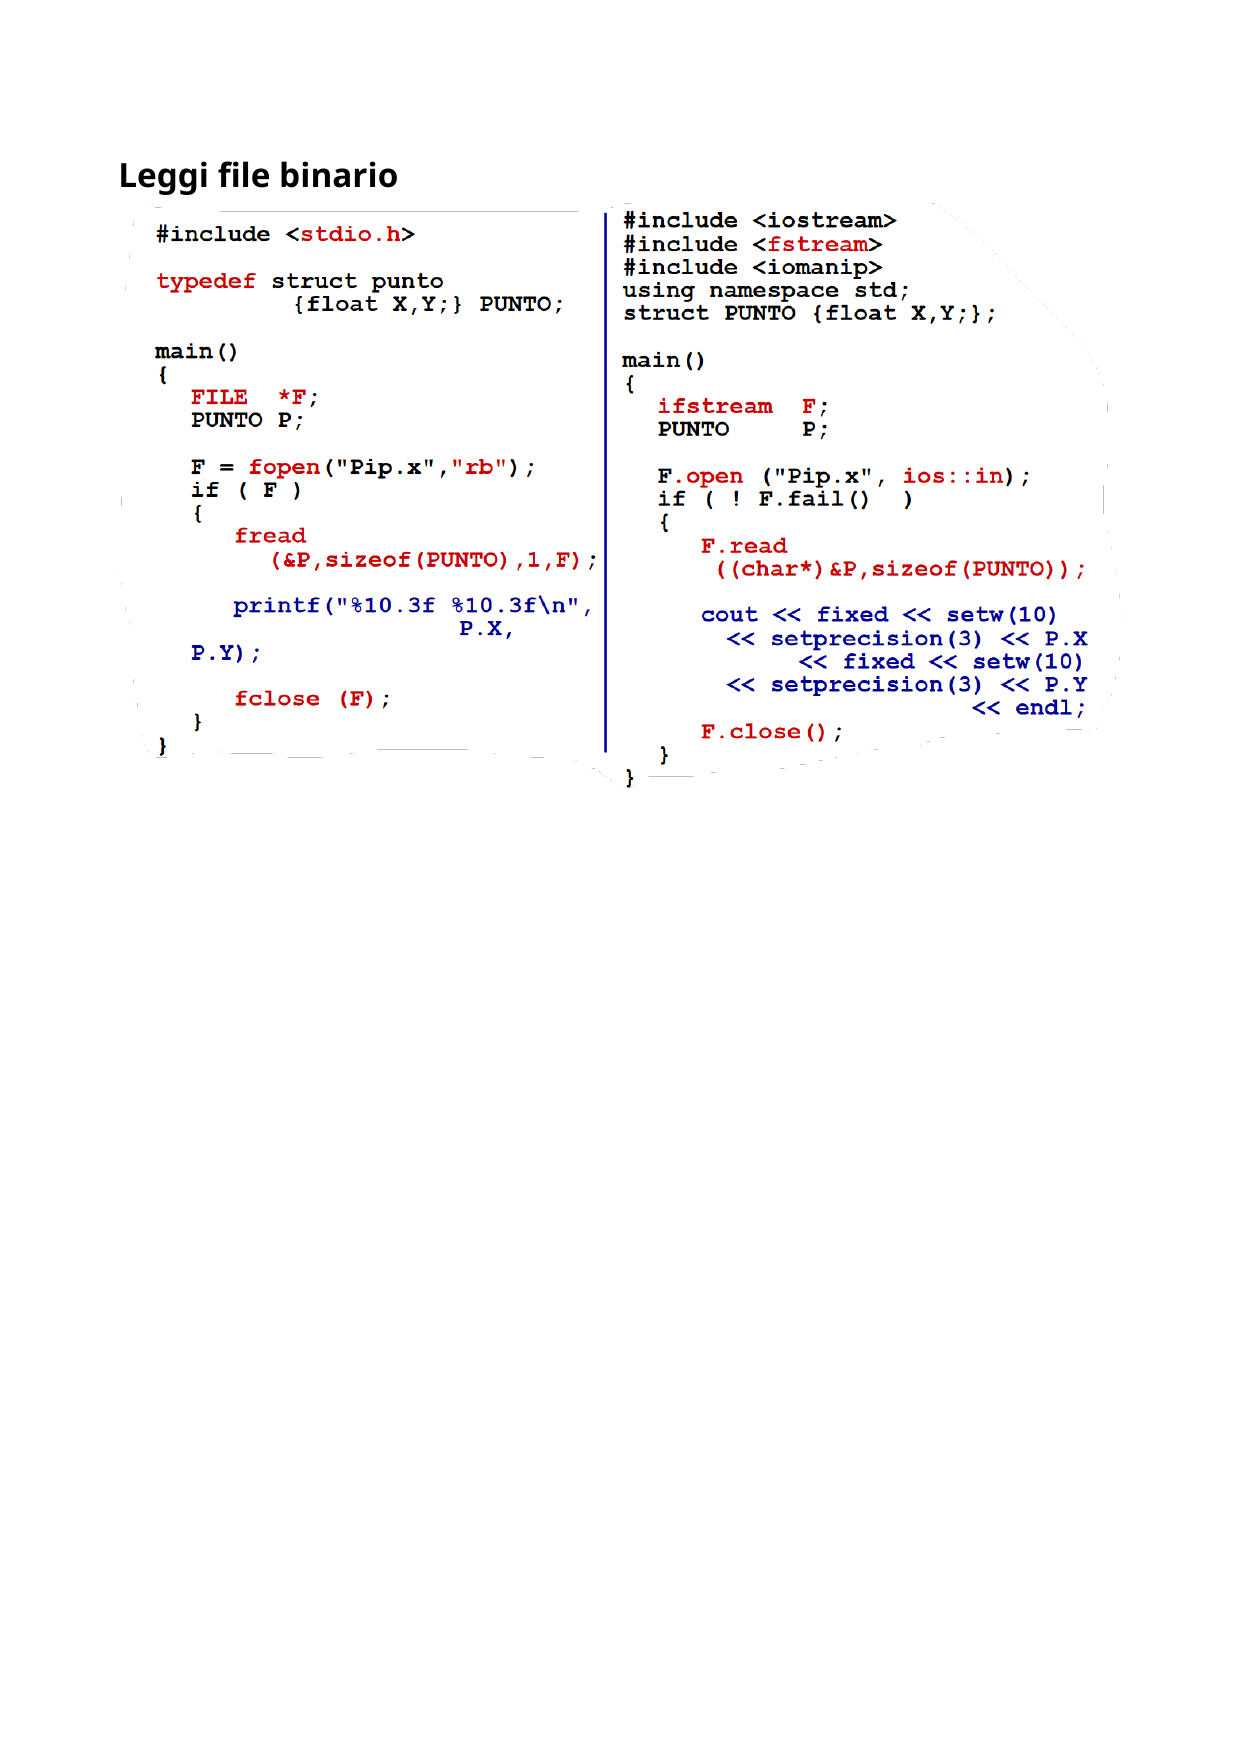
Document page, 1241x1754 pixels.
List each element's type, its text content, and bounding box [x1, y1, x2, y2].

text Leggi file binario [118, 152, 1122, 197]
picture [118, 200, 1123, 788]
